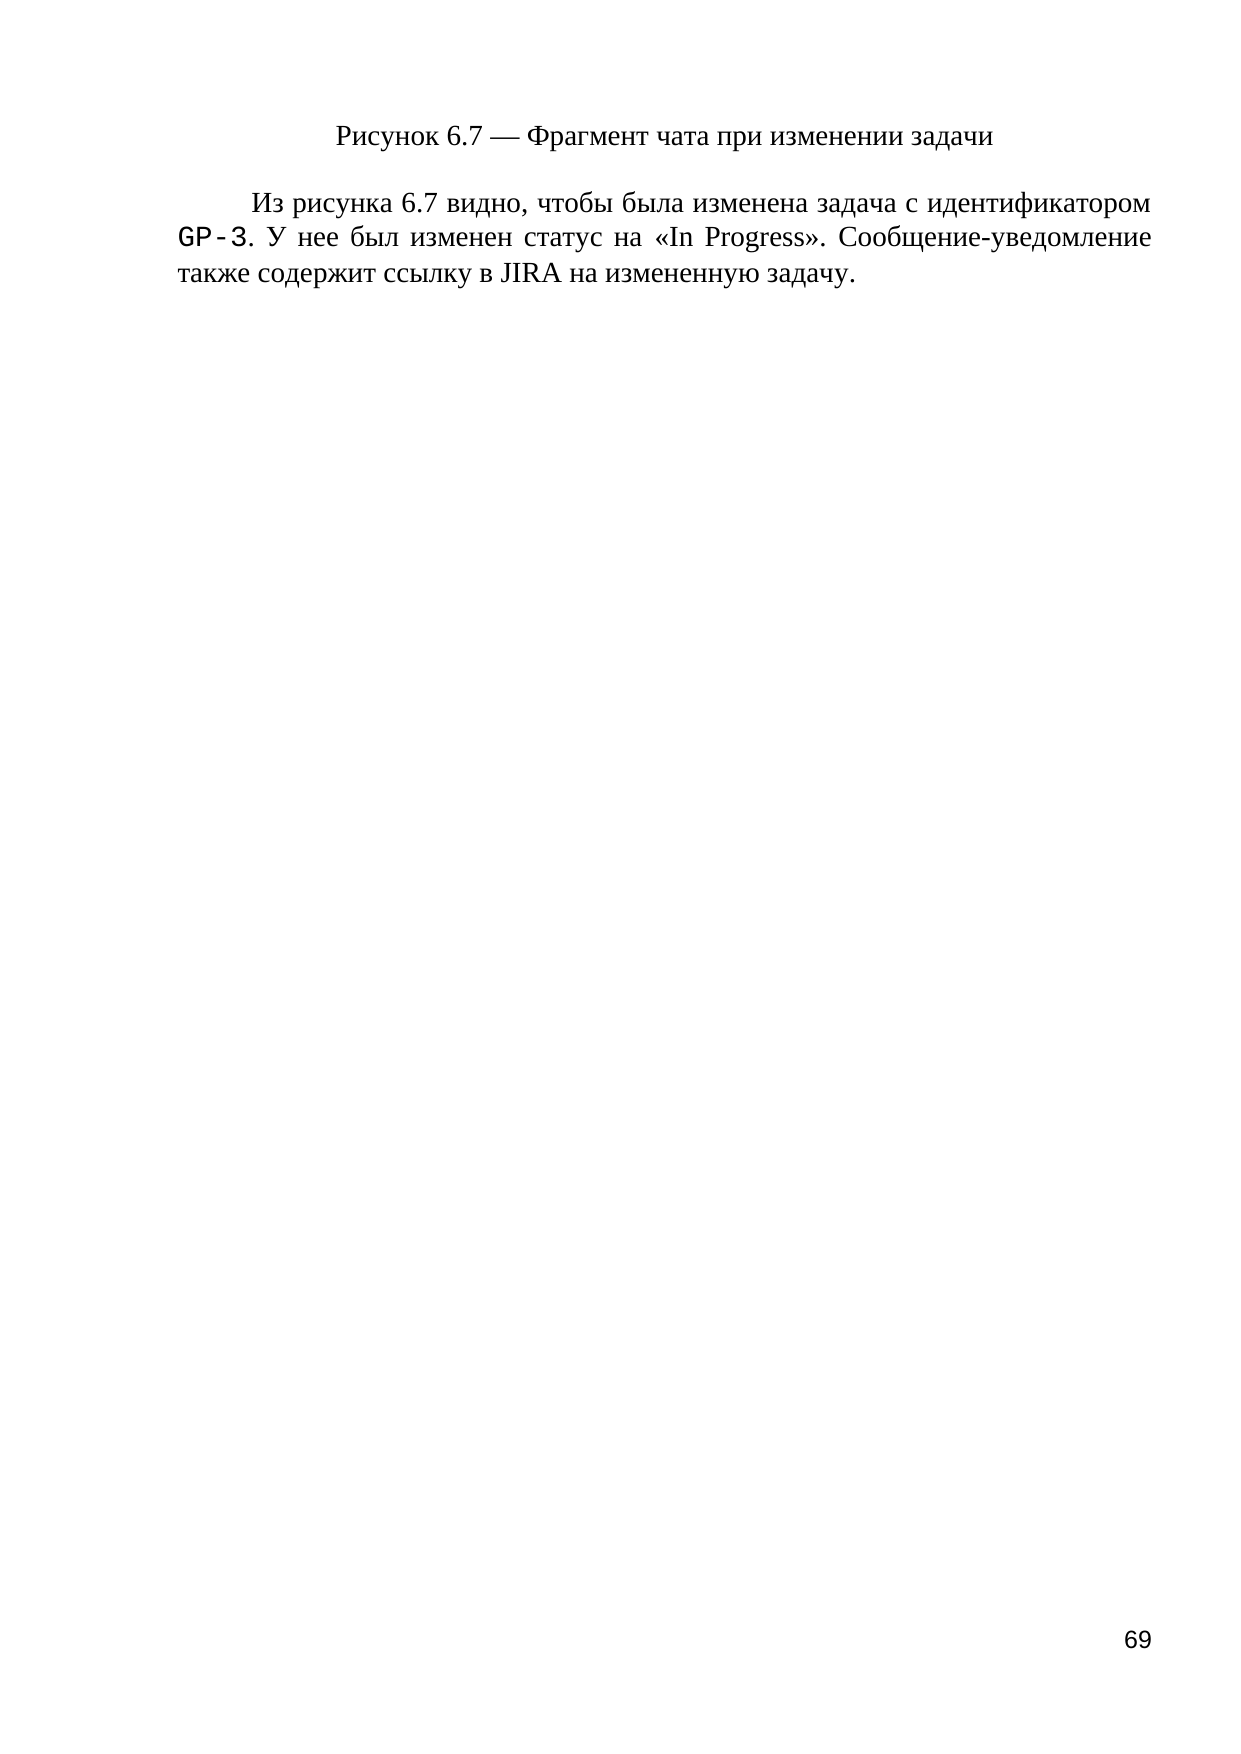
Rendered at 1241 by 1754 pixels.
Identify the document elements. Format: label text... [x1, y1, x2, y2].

text Из рисунка 6.7 видно, чтобы была изменена задача с идентификатором GP-3. У нее был изменен статус на «In Progress». Сообщение-уведомление также содержит ссылку в JIRA на измененную задачу. [177, 185, 1152, 288]
text Рисунок 6.7 — Фрагмент чата при изменении задачи [177, 118, 1152, 152]
